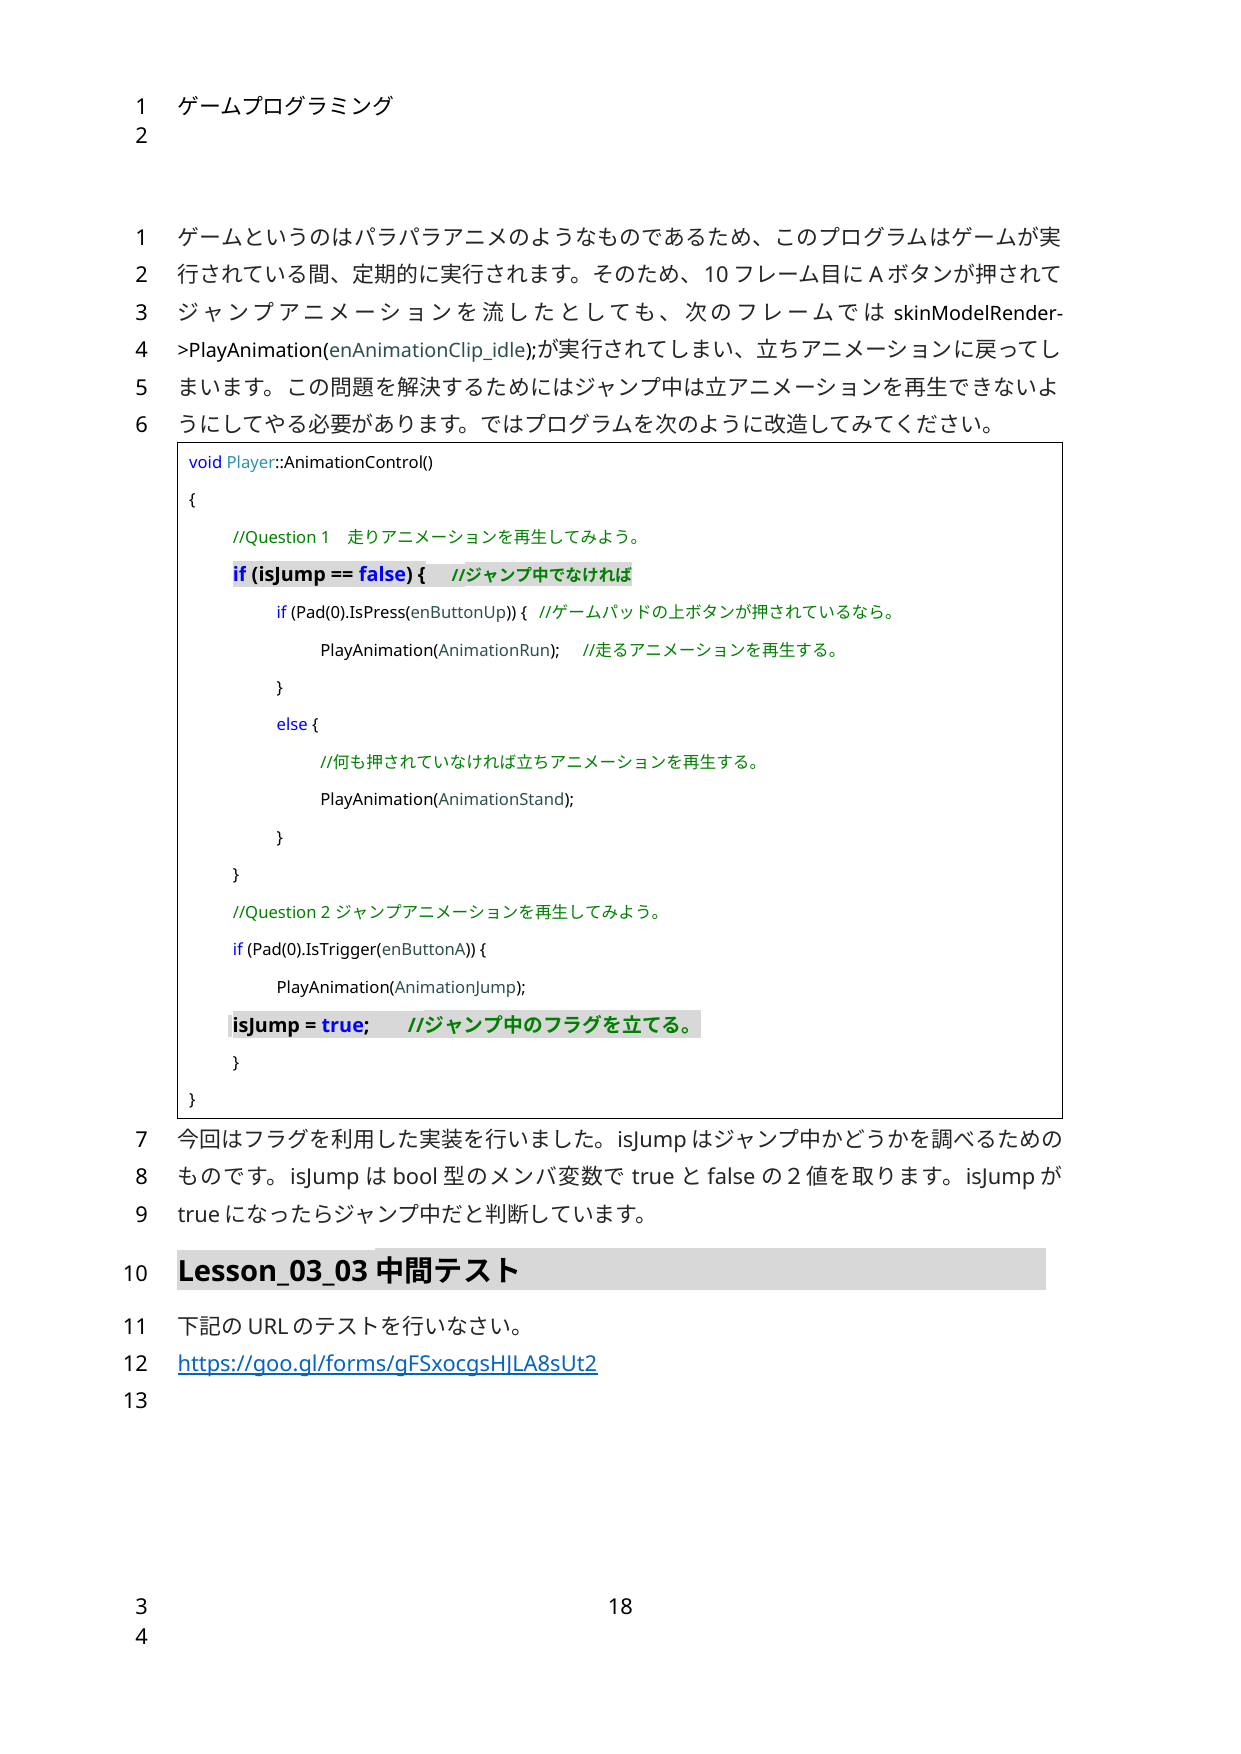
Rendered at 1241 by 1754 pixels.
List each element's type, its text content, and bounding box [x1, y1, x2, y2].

subtitle Lesson_03_03 中間テスト [177, 1231, 1063, 1306]
text ゲームというのはパラパラアニメのようなものであるため、このプログラムはゲームが実行されている間、定期的に実行されます。そのため、10フレーム目にAボタンが押されてジャンプアニメーションを流したとしても、次のフレームではskinModelRender->PlayAnimation(enAnimationClip_idle);が実行されてしまい、立ちアニメーションに戻ってしまいます。この問題を解決するためにはジャンプ中は立アニメーションを再生できないようにしてやる必要があります。ではプログラムを次のように改造してみてください。 [177, 217, 1063, 442]
text https://goo.gl/forms/gFSxocgsHJLA8sUt2 [177, 1344, 1063, 1381]
table_header void Player::AnimationControl() { //Question 1 走りアニメーションを再生してみよう。 if (isJump == false) { //ジャンプ中でなければ if (Pad(0).IsPress(enButtonUp)) { //ゲームパッドの上ボタンが押されているなら。 PlayAnimation(AnimationRun); //走るアニメーションを再生する。 } else { //何も押されていなければ立ちアニメーションを再生する。 PlayAnimation(AnimationStand); } } //Question 2 ジャンプアニメーションを再生してみよう。 if (Pad(0).IsTrigger(enButtonA)) { PlayAnimation(AnimationJump); isJump = true; //ジャンプ中のフラグを立てる。 } } [178, 443, 1062, 1118]
text 今回はフラグを利用した実装を行いました。isJumpはジャンプ中かどうかを調べるためのものです。isJumpはbool型のメンバ変数でtrueとfalseの２値を取ります。isJumpがtrueになったらジャンプ中だと判断しています。 [177, 1119, 1063, 1231]
text 下記のURLのテストを行いなさい。 [177, 1306, 1063, 1344]
